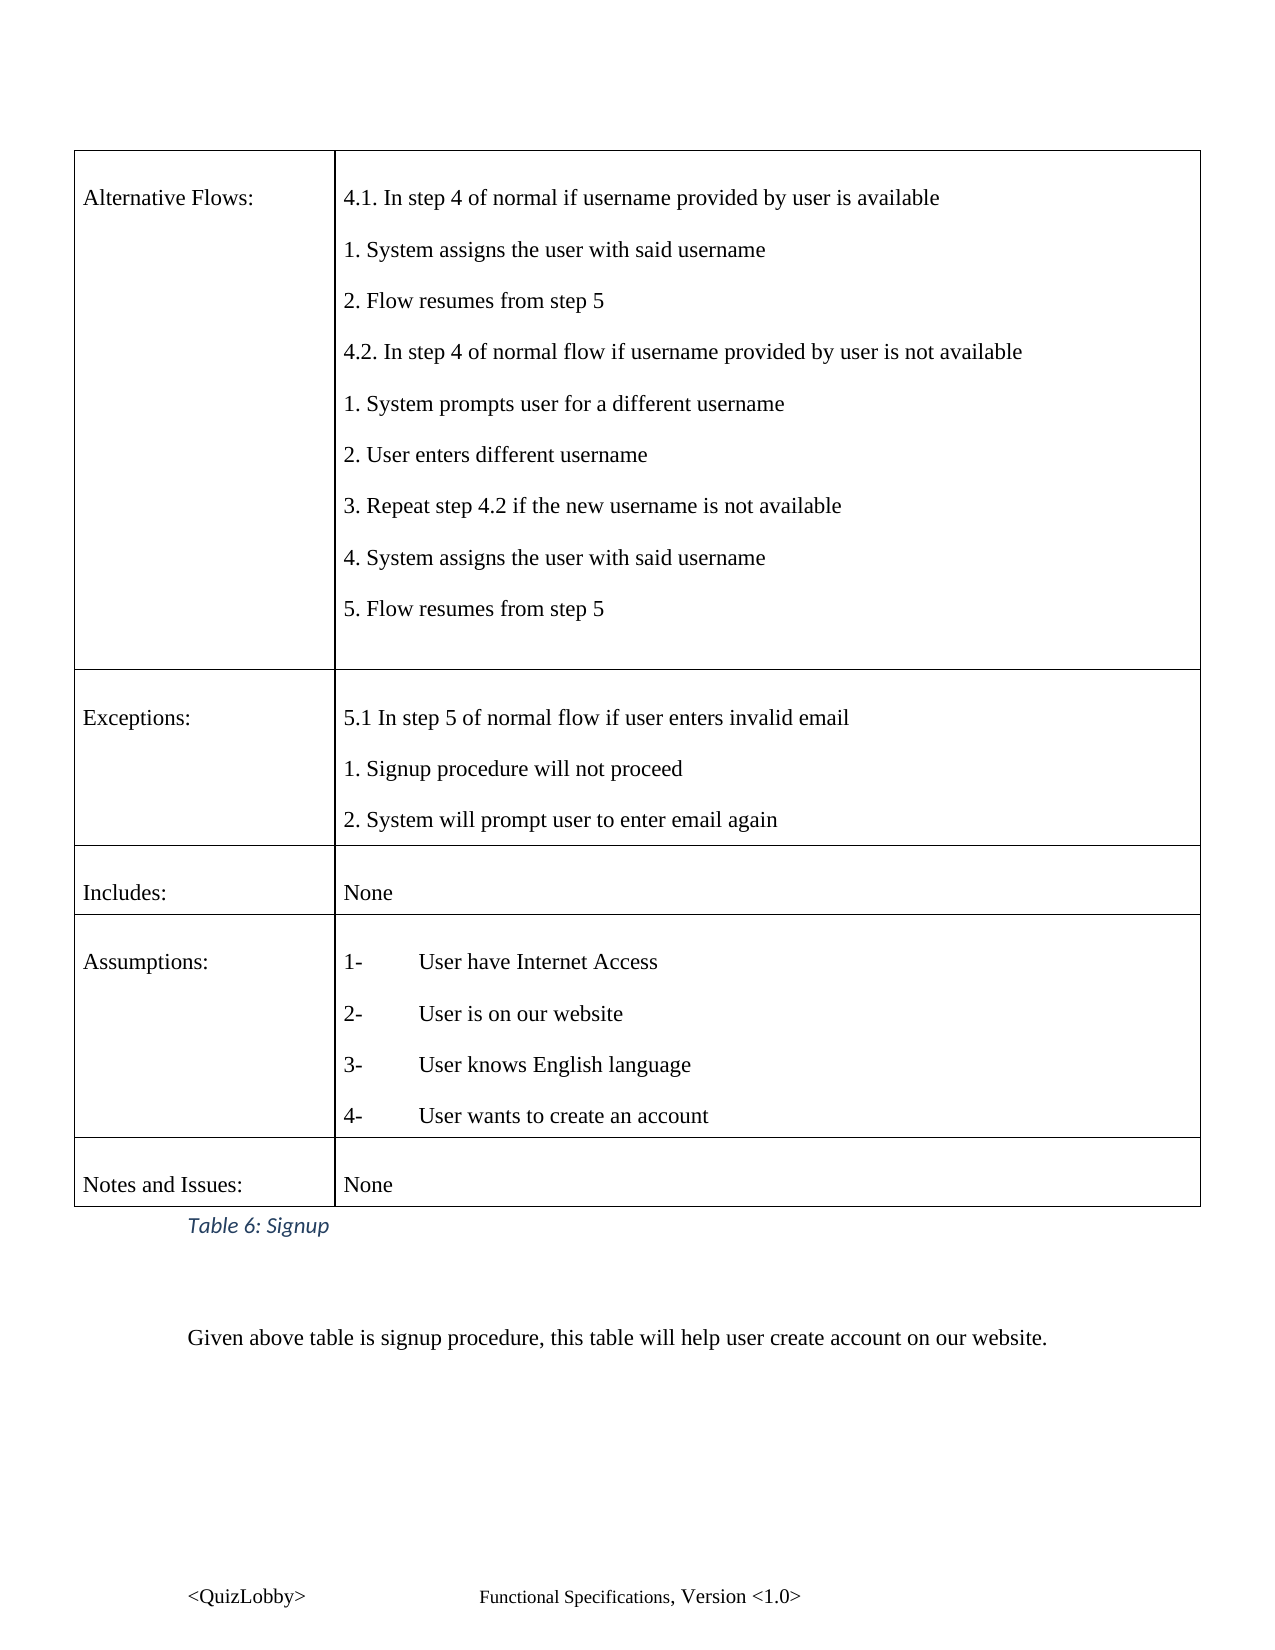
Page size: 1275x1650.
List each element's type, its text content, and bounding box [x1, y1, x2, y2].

table_cell None [336, 846, 1200, 914]
table_cell Notes and Issues: [75, 1138, 334, 1206]
subtitle Table 6: Signup [187, 1211, 1087, 1239]
table_cell Includes: [75, 846, 334, 914]
text Given above table is signup procedure, this table will help user create account on our website. [187, 1324, 1087, 1350]
table_cell 1- User have Internet Access 2- User is on our website 3- User knows English language 4- User wants to create an account [336, 915, 1200, 1137]
table_cell None [336, 1138, 1200, 1206]
table_cell Exceptions: [75, 670, 334, 845]
table_cell Assumptions: [75, 915, 334, 1137]
table_cell 4.1. In step 4 of normal if username provided by user is available 1. System assigns the user with said username 2. Flow resumes from step 5 4.2. In step 4 of normal flow if username provided by user is not available 1. System prompts user for a different username 2. User enters different username 3. Repeat step 4.2 if the new username is not available 4. System assigns the user with said username 5. Flow resumes from step 5 [336, 151, 1200, 669]
table_cell 5.1 In step 5 of normal flow if user enters invalid email 1. Signup procedure will not proceed 2. System will prompt user to enter email again [336, 670, 1200, 845]
table_cell Alternative Flows: [75, 151, 334, 669]
